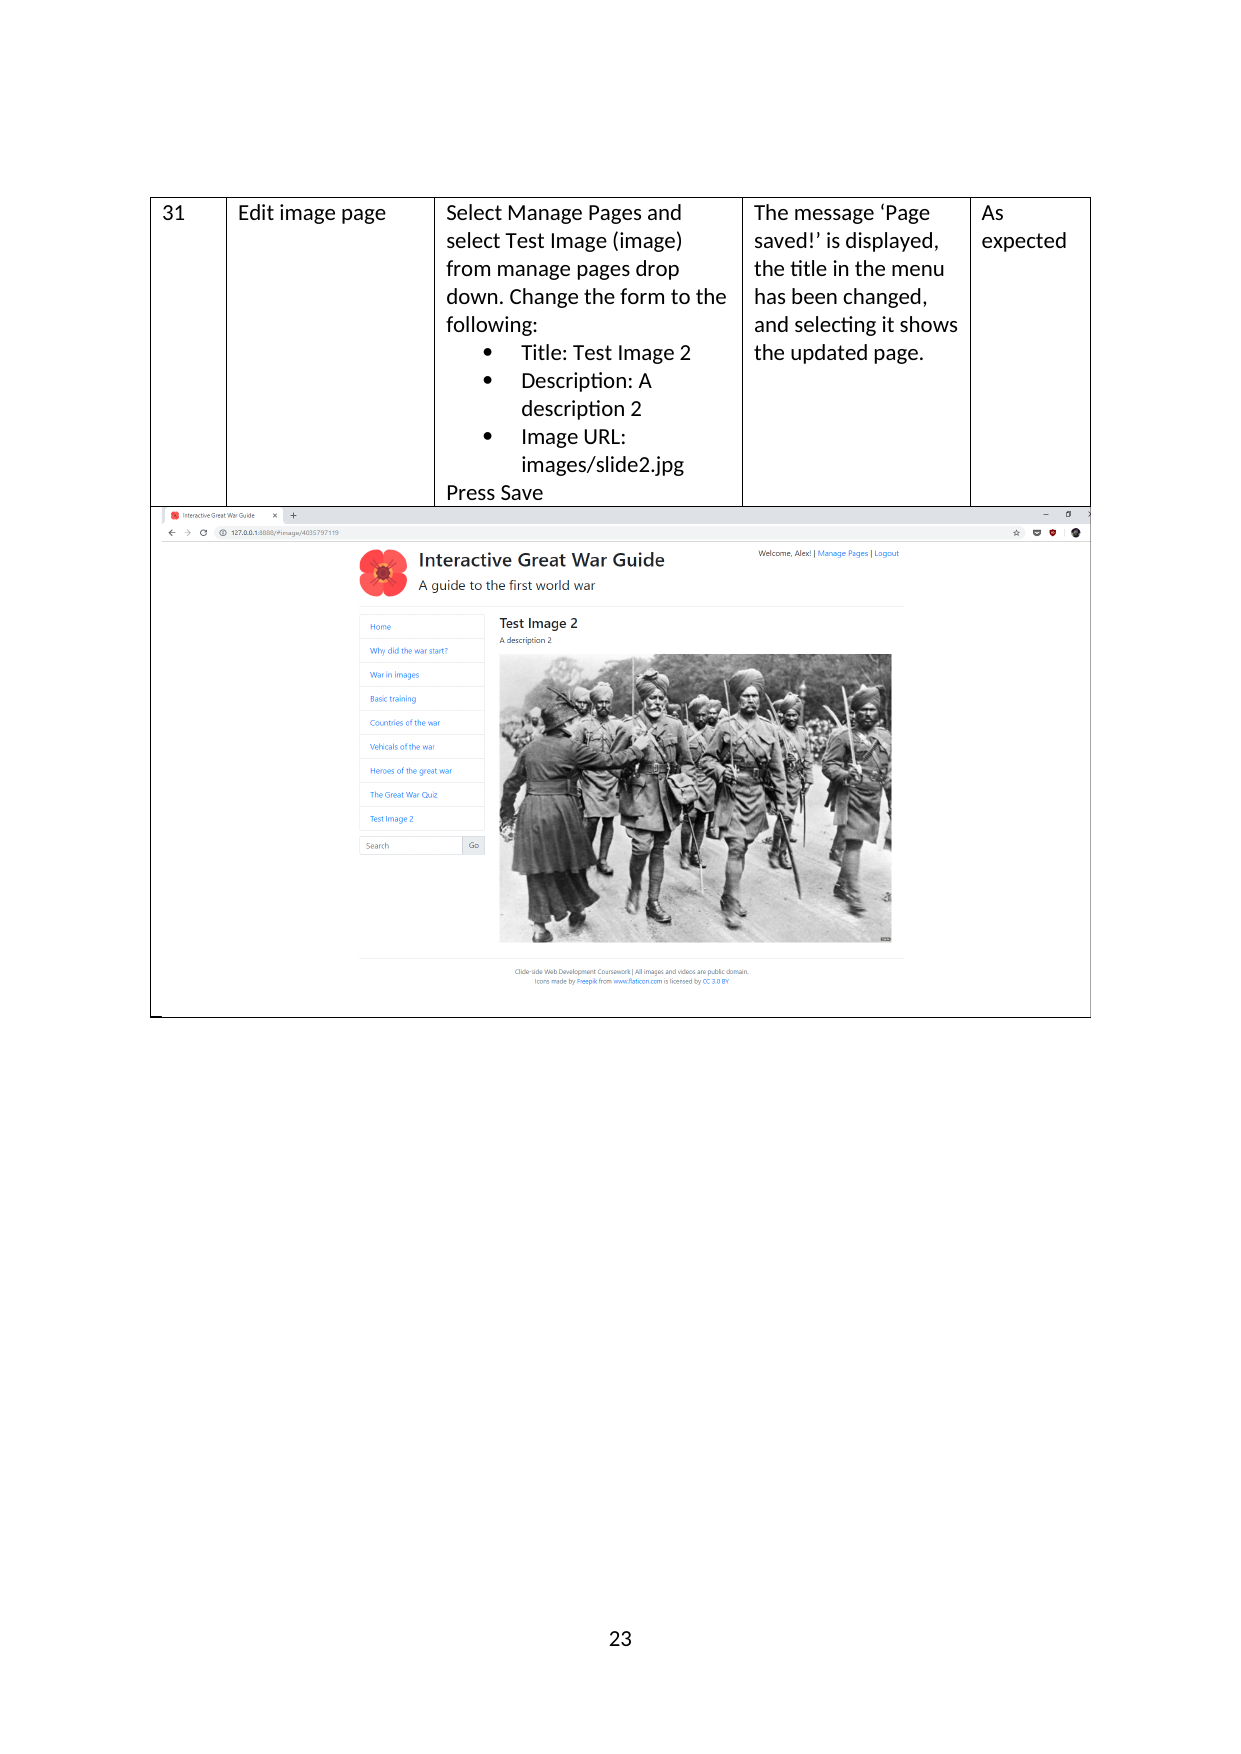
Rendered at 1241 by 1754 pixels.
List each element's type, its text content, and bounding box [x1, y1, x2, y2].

table_header The message ‘Page saved!’ is displayed, the title in the menu has been changed, and selecting it shows the updated page. [743, 198, 970, 506]
table_header Select Manage Pages and select Test Image (image) from manage pages drop down. Change the form to the following: Title: Test Image 2 Description: A description 2 Image URL: images/slide2.jpg Press Save [435, 198, 742, 506]
table_header 31 [151, 198, 226, 506]
table_header As expected [971, 198, 1090, 506]
table_cell [151, 507, 161, 1016]
table_header Edit image page [227, 198, 434, 506]
picture [161, 507, 1091, 1017]
